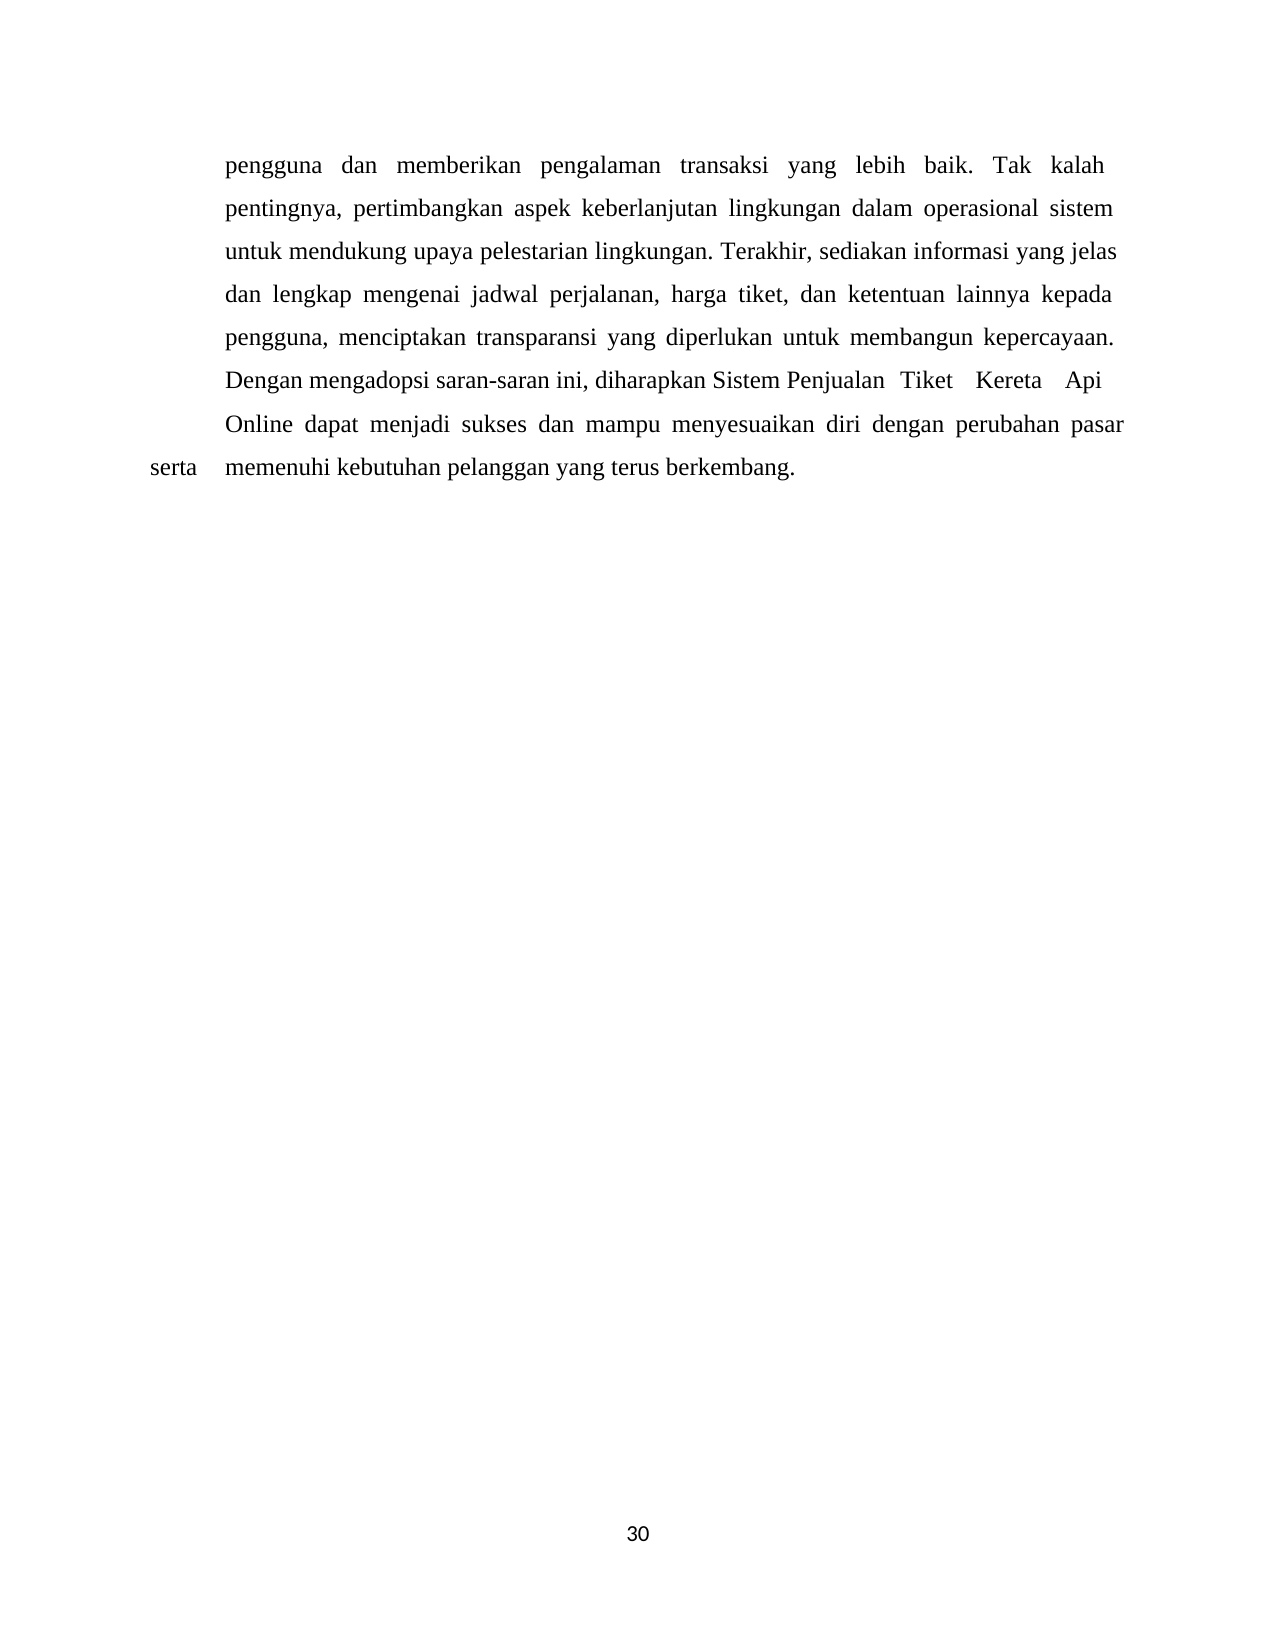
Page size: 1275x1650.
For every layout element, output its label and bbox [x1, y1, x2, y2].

text [150, 150, 1125, 481]
